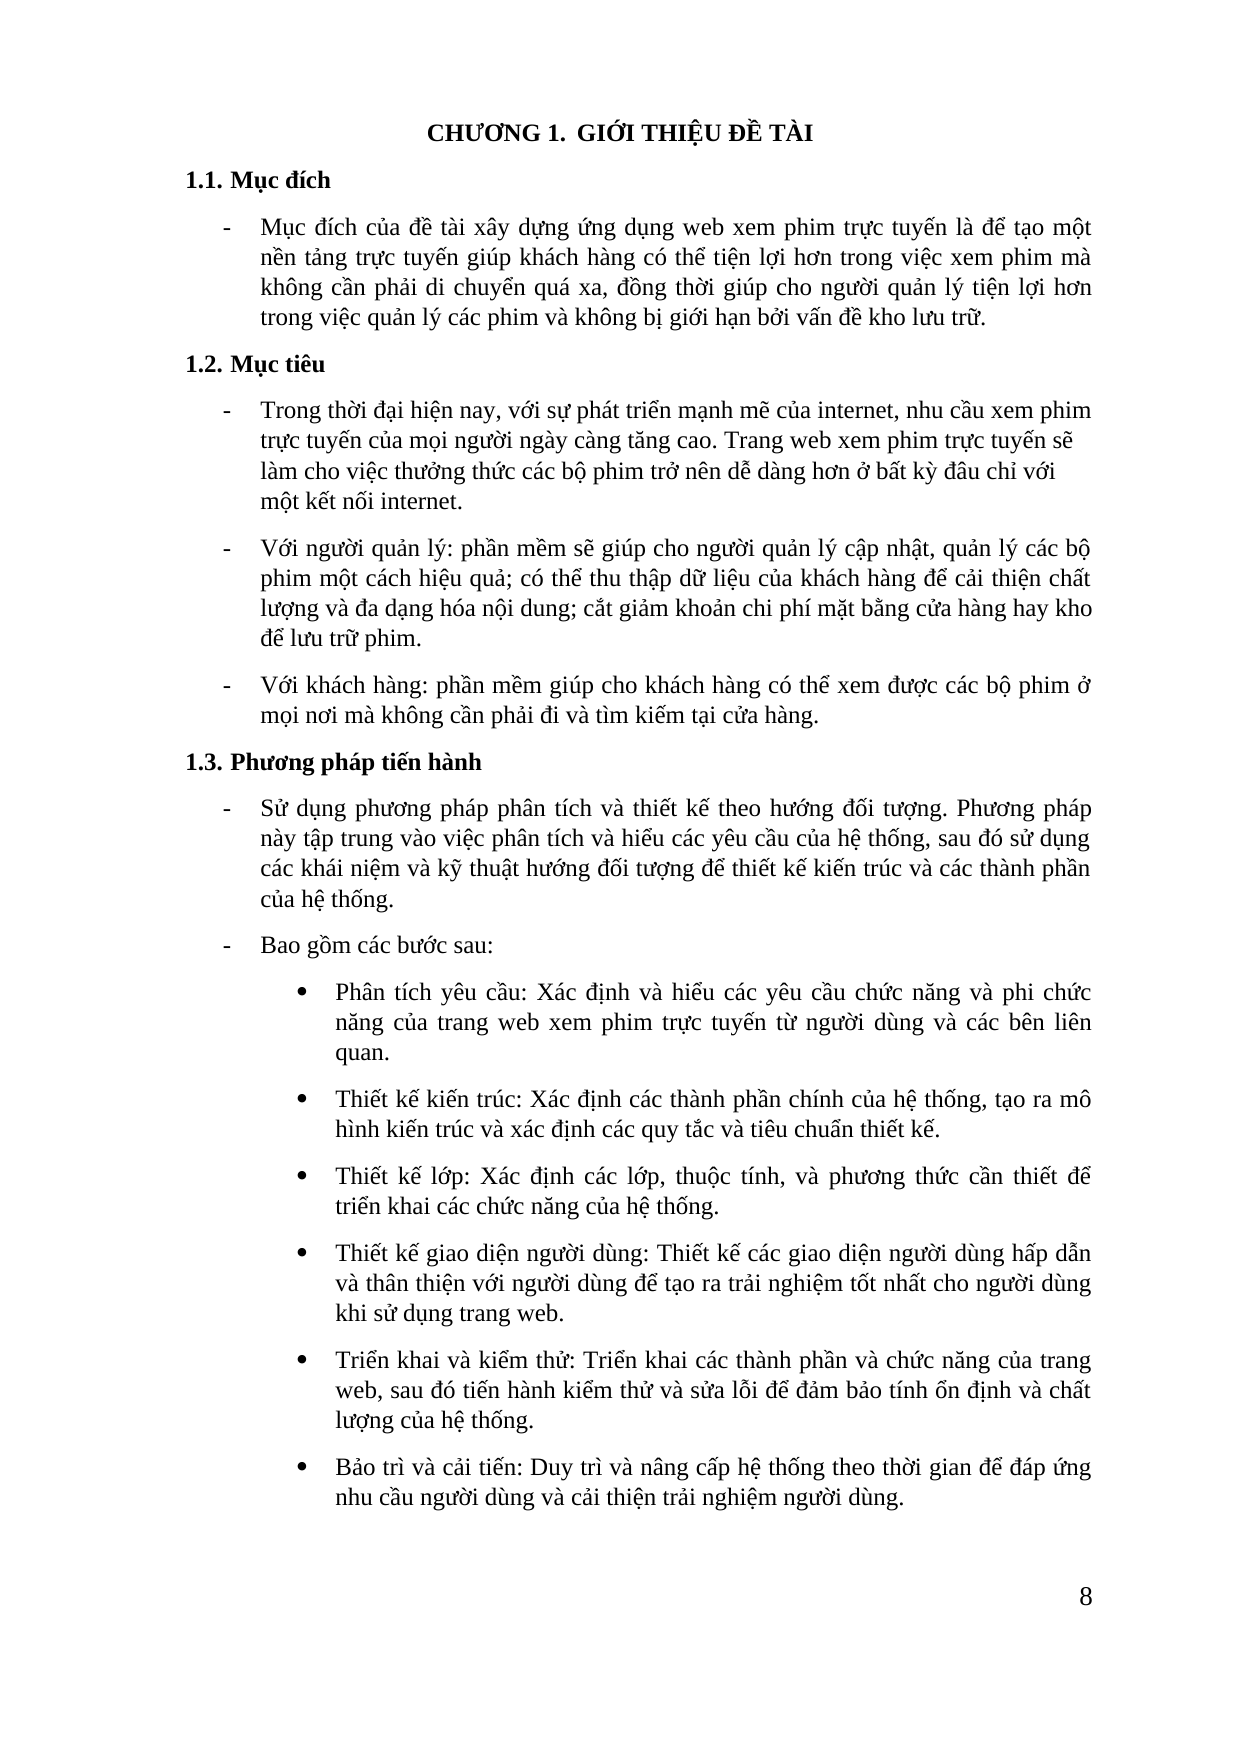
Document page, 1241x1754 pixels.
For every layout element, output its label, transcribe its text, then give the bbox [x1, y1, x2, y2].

list Bảo trì và cải tiến: Duy trì và nâng cấp hệ thống theo thời gian để đáp ứng nhu cầu người dùng và cải thiện trải nghiệm người dùng. [298, 1452, 1092, 1511]
list Phương pháp tiến hành [185, 747, 1092, 775]
list Thiết kế lớp: Xác định các lớp, thuộc tính, và phương thức cần thiết để triển khai các chức năng của hệ thống. [298, 1161, 1092, 1220]
list Bao gồm các bước sau: [223, 930, 1092, 959]
list Thiết kế kiến trúc: Xác định các thành phần chính của hệ thống, tạo ra mô hình kiến trúc và xác định các quy tắc và tiêu chuẩn thiết kế. [298, 1084, 1092, 1143]
list Với người quản lý: phần mềm sẽ giúp cho người quản lý cập nhật, quản lý các bộ phim một cách hiệu quả; có thể thu thập dữ liệu của khách hàng để cải thiện chất lượng và đa dạng hóa nội dung; cắt giảm khoản chi phí mặt bằng cửa hàng hay kho để lưu trữ phim. [223, 533, 1092, 652]
list Mục đích [185, 165, 1092, 194]
list GIỚI THIỆU ĐỀ TÀI [148, 118, 1092, 147]
list Mục đích của đề tài xây dựng ứng dụng web xem phim trực tuyến là để tạo một nền tảng trực tuyến giúp khách hàng có thể tiện lợi hơn trong việc xem phim mà không cần phải di chuyển quá xa, đồng thời giúp cho người quản lý tiện lợi hơn trong việc quản lý các phim và không bị giới hạn bởi vấn đề kho lưu trữ. [223, 212, 1092, 331]
list Triển khai và kiểm thử: Triển khai các thành phần và chức năng của trang web, sau đó tiến hành kiểm thử và sửa lỗi để đảm bảo tính ổn định và chất lượng của hệ thống. [298, 1345, 1092, 1434]
list Mục tiêu [185, 349, 1092, 377]
list Thiết kế giao diện người dùng: Thiết kế các giao diện người dùng hấp dẫn và thân thiện với người dùng để tạo ra trải nghiệm tốt nhất cho người dùng khi sử dụng trang web. [298, 1238, 1092, 1327]
list Với khách hàng: phần mềm giúp cho khách hàng có thể xem được các bộ phim ở mọi nơi mà không cần phải đi và tìm kiếm tại cửa hàng. [223, 670, 1092, 728]
list Sử dụng phương pháp phân tích và thiết kế theo hướng đối tượng. Phương pháp này tập trung vào việc phân tích và hiểu các yêu cầu của hệ thống, sau đó sử dụng các khái niệm và kỹ thuật hướng đối tượng để thiết kế kiến trúc và các thành phần của hệ thống. [223, 793, 1092, 912]
list Phân tích yêu cầu: Xác định và hiểu các yêu cầu chức năng và phi chức năng của trang web xem phim trực tuyến từ người dùng và các bên liên quan. [298, 977, 1092, 1066]
list Trong thời đại hiện nay, với sự phát triển mạnh mẽ của internet, nhu cầu xem phim trực tuyến của mọi người ngày càng tăng cao. Trang web xem phim trực tuyến sẽ làm cho việc thưởng thức các bộ phim trở nên dễ dàng hơn ở bất kỳ đâu chỉ với một kết nối internet. [223, 396, 1092, 514]
